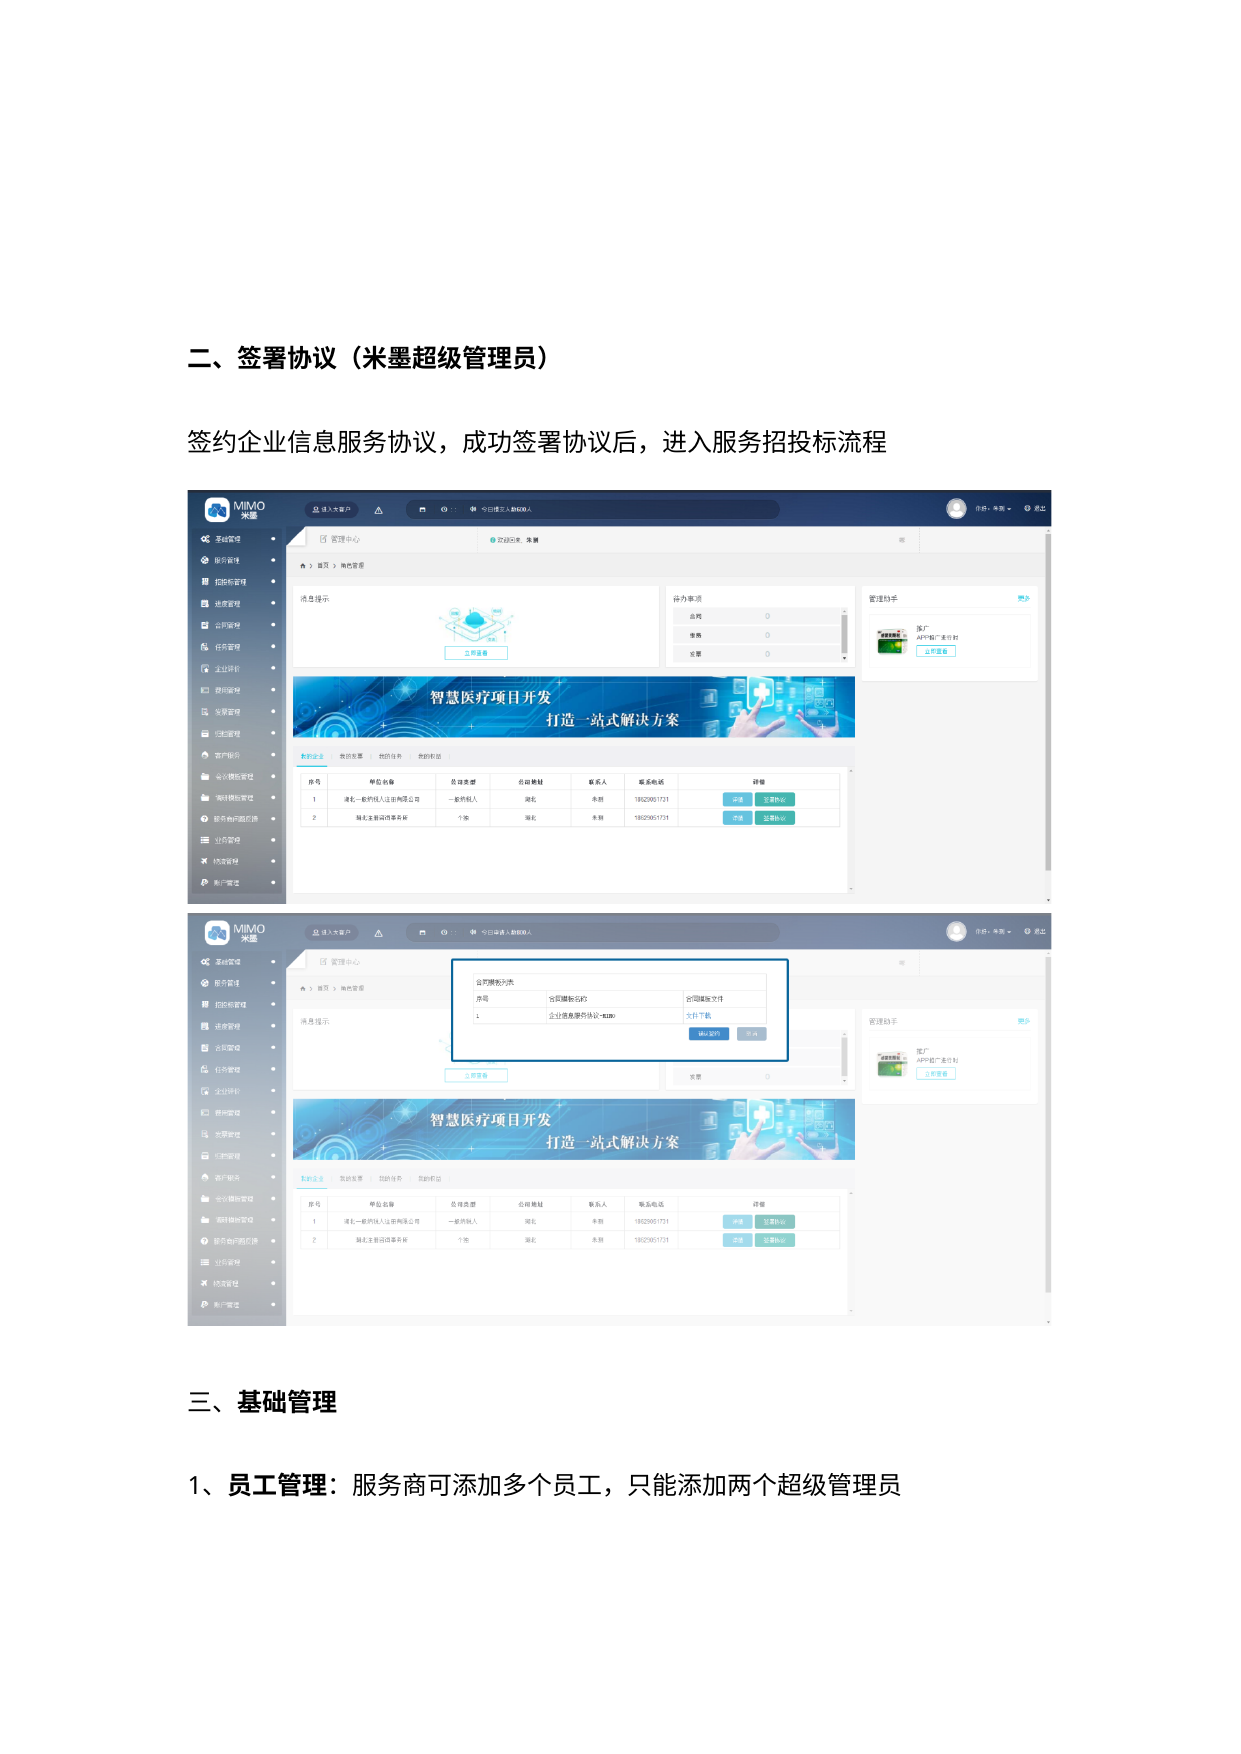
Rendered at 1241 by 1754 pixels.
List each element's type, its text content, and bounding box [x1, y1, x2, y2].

list 基础管理 [187, 1368, 1053, 1433]
picture [187, 490, 1052, 904]
list 员工管理：服务商可添加多个员工，只能添加两个超级管理员 [187, 1451, 1053, 1516]
list 签约企业信息服务协议，成功签署协议后，进入服务招投标流程 [187, 408, 1053, 473]
list 签署协议（米墨超级管理员） [187, 324, 1053, 389]
picture [187, 913, 1052, 1326]
